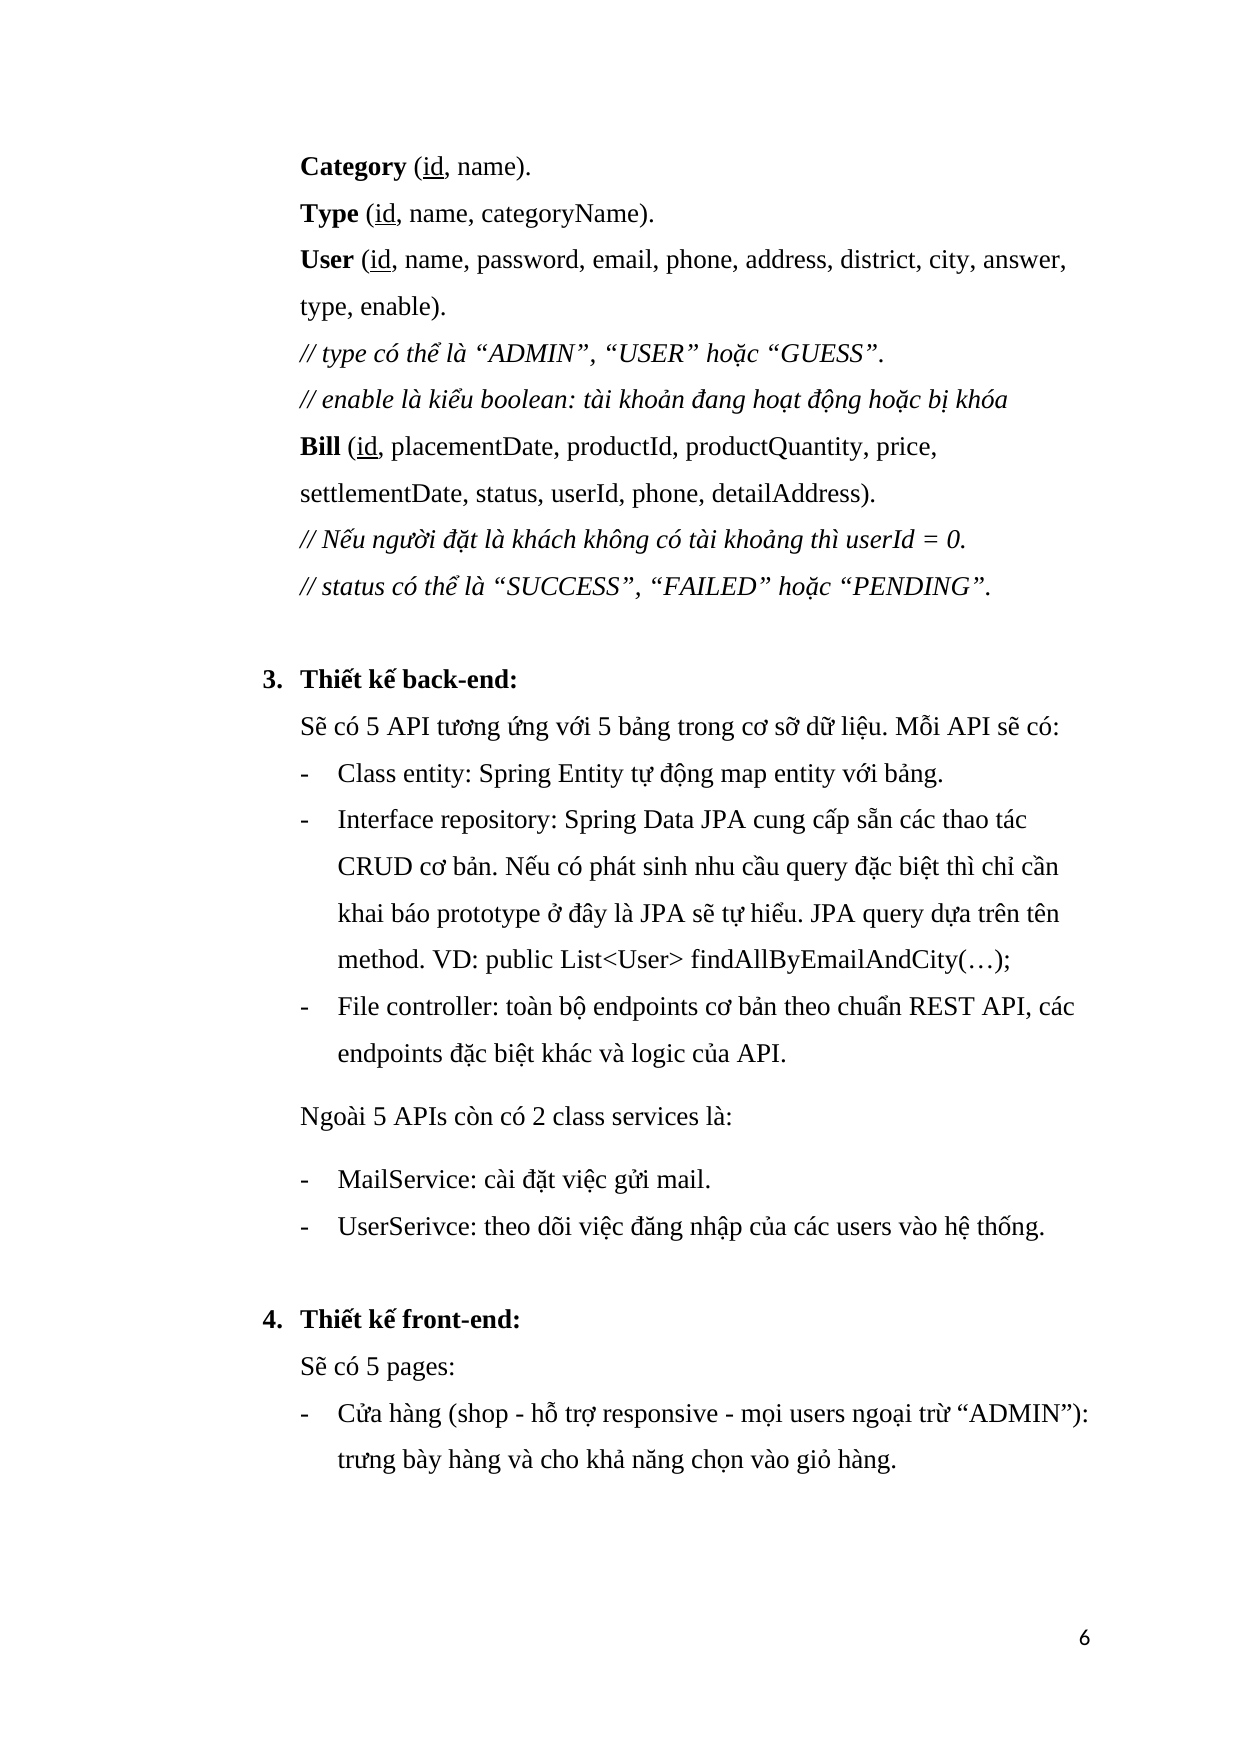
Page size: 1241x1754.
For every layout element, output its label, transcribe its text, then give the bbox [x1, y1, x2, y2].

list Interface repository: Spring Data JPA cung cấp sẵn các thao tác CRUD cơ bản. Nếu có phát sinh nhu cầu query đặc biệt thì chỉ cần khai báo prototype ở đây là JPA sẽ tự hiểu. JPA query dựa trên tên method. VD: public List<User> findAllByEmailAndCity(…); [300, 803, 1090, 974]
list Sẽ có 5 API tương ứng với 5 bảng trong cơ sỡ dữ liệu. Mỗi API sẽ có: [300, 710, 1090, 741]
text Ngoài 5 APIs còn có 2 class services là: [300, 1100, 1090, 1131]
list Cửa hàng (shop - hỗ trợ responsive - mọi users ngoại trừ “ADMIN”): trưng bày hàng và cho khả năng chọn vào giỏ hàng. [300, 1397, 1090, 1474]
list Thiết kế front-end: [262, 1303, 1090, 1334]
list Bill (id, placementDate, productId, productQuantity, price, settlementDate, status, userId, phone, detailAddress). [300, 430, 1090, 508]
list // Nếu người đặt là khách không có tài khoảng thì userId = 0. [300, 523, 1090, 554]
list UserSerivce: theo dõi việc đăng nhập của các users vào hệ thống. [300, 1210, 1090, 1241]
list // status có thể là “SUCCESS”, “FAILED” hoặc “PENDING”. [300, 570, 1090, 601]
list Type (id, name, categoryName). [300, 197, 1090, 228]
list // type có thể là “ADMIN”, “USER” hoặc “GUESS”. [300, 337, 1090, 368]
list MailService: cài đặt việc gửi mail. [300, 1163, 1090, 1194]
list Thiết kế back-end: [262, 663, 1090, 694]
list Category (id, name). [300, 150, 1090, 181]
list Sẽ có 5 pages: [300, 1350, 1090, 1381]
list User (id, name, password, email, phone, address, district, city, answer, type, enable). [300, 243, 1090, 321]
list // enable là kiểu boolean: tài khoản đang hoạt động hoặc bị khóa [300, 383, 1090, 414]
list File controller: toàn bộ endpoints cơ bản theo chuẩn REST API, các endpoints đặc biệt khác và logic của API. [300, 990, 1090, 1068]
list Class entity: Spring Entity tự động map entity với bảng. [300, 757, 1090, 788]
